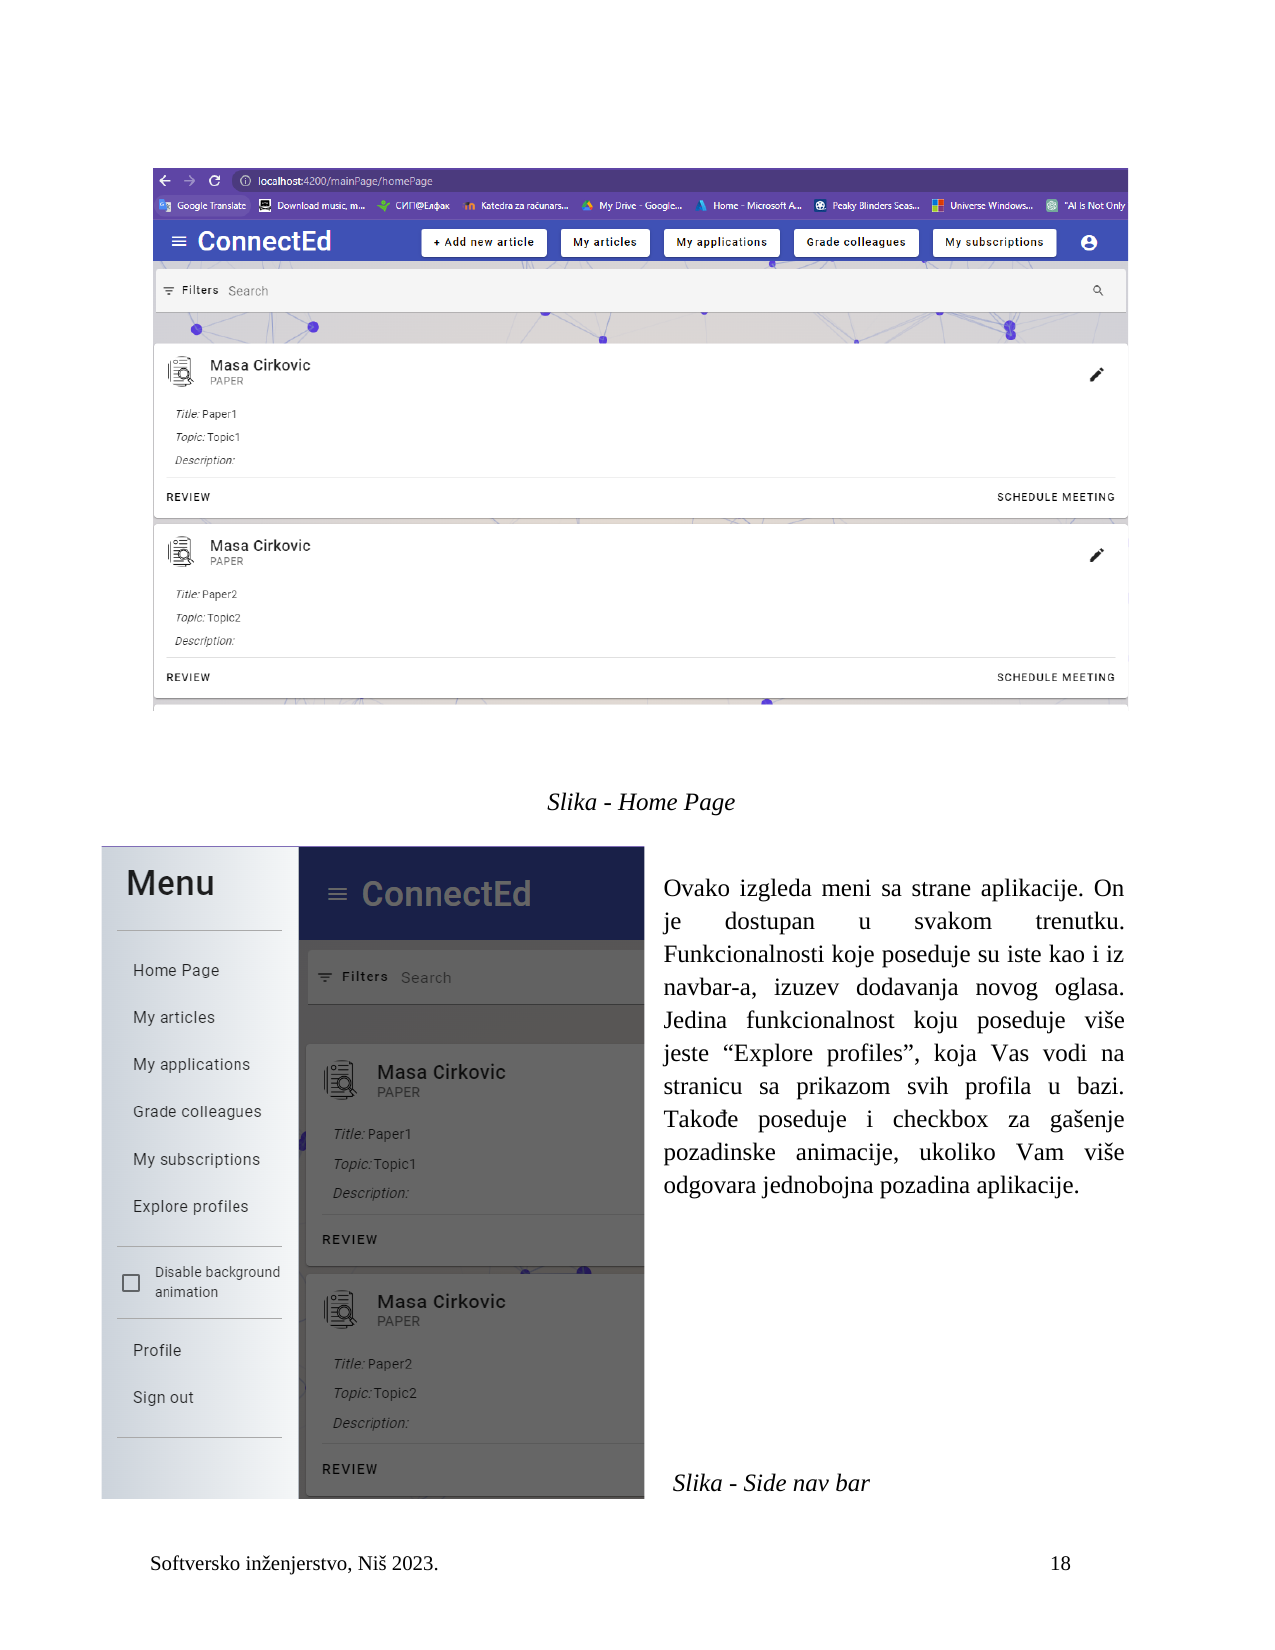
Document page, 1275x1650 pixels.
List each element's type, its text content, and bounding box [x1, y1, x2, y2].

text Slika - Side nav bar [645, 1468, 1125, 1497]
picture [153, 168, 1129, 711]
text Slika - Home Page [159, 787, 1125, 815]
picture [101, 846, 645, 1499]
text Ovako izgleda meni sa strane aplikacije. On je dostupan u svakom trenutku. Funkcionalnosti koje poseduje su iste kao i iz navbar-a, izuzev dodavanja novog oglasa. Jedina funkcionalnost koju poseduje više jeste “Explore profiles”, koja Vas vodi na stranicu sa prikazom svih profila u bazi. Takođe poseduje i checkbox za gašenje pozadinske animacije, ukoliko Vam više odgovara jednobojna pozadina aplikacije. [645, 873, 1125, 1199]
